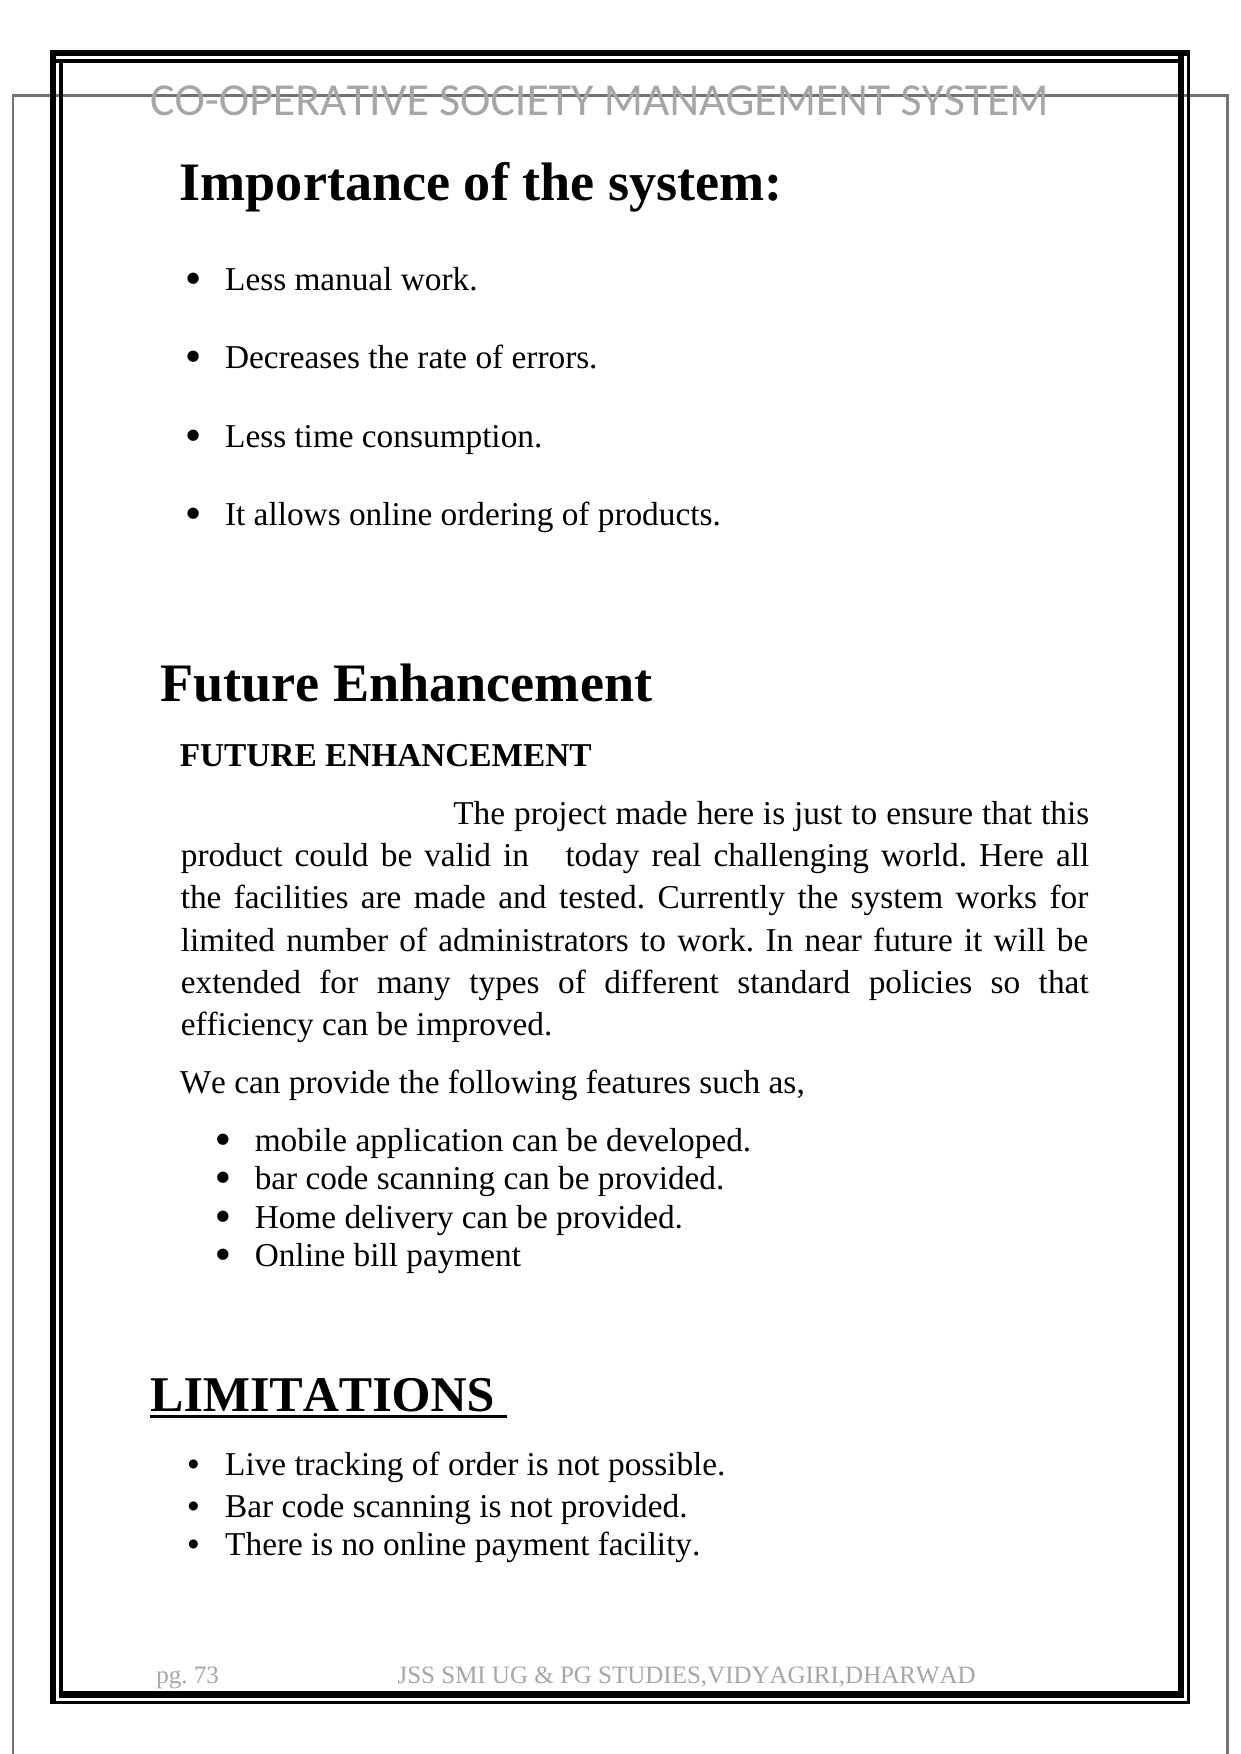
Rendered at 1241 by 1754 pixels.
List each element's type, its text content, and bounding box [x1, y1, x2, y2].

list Bar code scanning is not provided. [187, 1486, 1090, 1524]
list Decreases the rate of errors. [187, 338, 1090, 376]
list Live tracking of order is not possible. [187, 1444, 1090, 1483]
text The project made here is just to ensure that this product could be valid in today real challenging world. Here all the facilities are made and tested. Currently the system works for limited number of administrators to work. In near future it will be extended for many types of different standard policies so that efficiency can be improved. [179, 794, 1090, 1042]
text Future Enhancement [150, 651, 1090, 713]
list Less manual work. [187, 259, 1090, 298]
text Importance of the system: [179, 150, 1090, 212]
list Home delivery can be provided. [217, 1197, 1090, 1235]
list bar code scanning can be provided. [217, 1159, 1090, 1197]
text FUTURE ENHANCEMENT [179, 736, 1090, 774]
list Online bill payment [217, 1235, 1090, 1274]
list There is no online payment facility. [187, 1524, 1090, 1563]
text LIMITATIONS [150, 1365, 1090, 1423]
list It allows online ordering of products. [187, 494, 1090, 533]
list mobile application can be developed. [217, 1120, 1090, 1159]
list Less time consumption. [187, 416, 1090, 454]
text We can provide the following features such as, [179, 1062, 1090, 1101]
